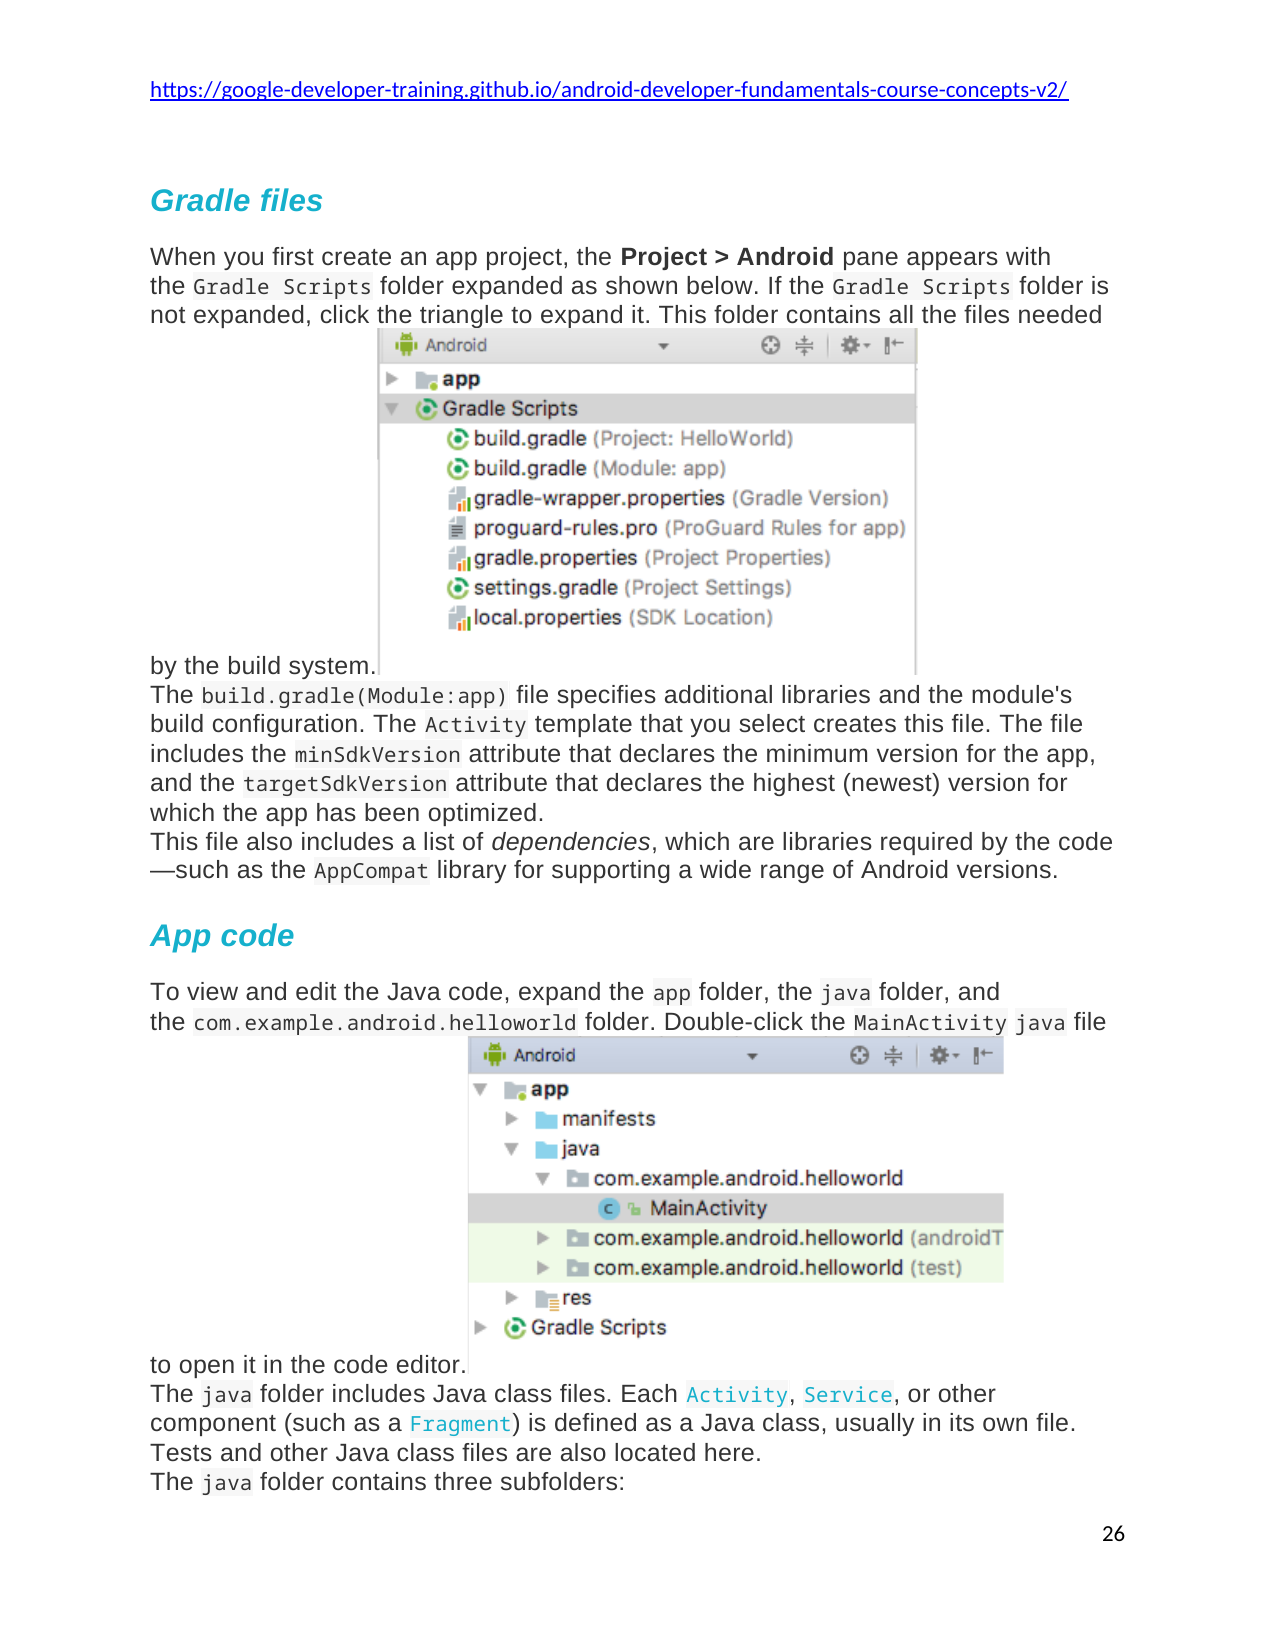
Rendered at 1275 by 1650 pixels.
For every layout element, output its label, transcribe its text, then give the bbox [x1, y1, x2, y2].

text The java folder contains three subfolders: [150, 1467, 1125, 1496]
text The build.gradle(Module:app) file specifies additional libraries and the module's build configuration. The Activity template that you select creates this file. The file includes the minSdkVersion attribute that declares the minimum version for the app, and the targetSdkVersion attribute that declares the highest (newest) version for which the app has been optimized. [150, 679, 1125, 827]
picture [377, 328, 918, 675]
subtitle Gradle files [150, 182, 1125, 218]
subtitle App code [150, 917, 1125, 953]
picture [467, 1036, 1004, 1374]
text This file also includes a list of dependencies, which are libraries required by the code—such as the AppCompat library for supporting a wide range of Android versions. [150, 827, 1125, 885]
text The java folder includes Java class files. Each Activity, Service, or other component (such as a Fragment) is defined as a Java class, usually in its own file. Tests and other Java class files are also located here. [150, 1379, 1125, 1467]
